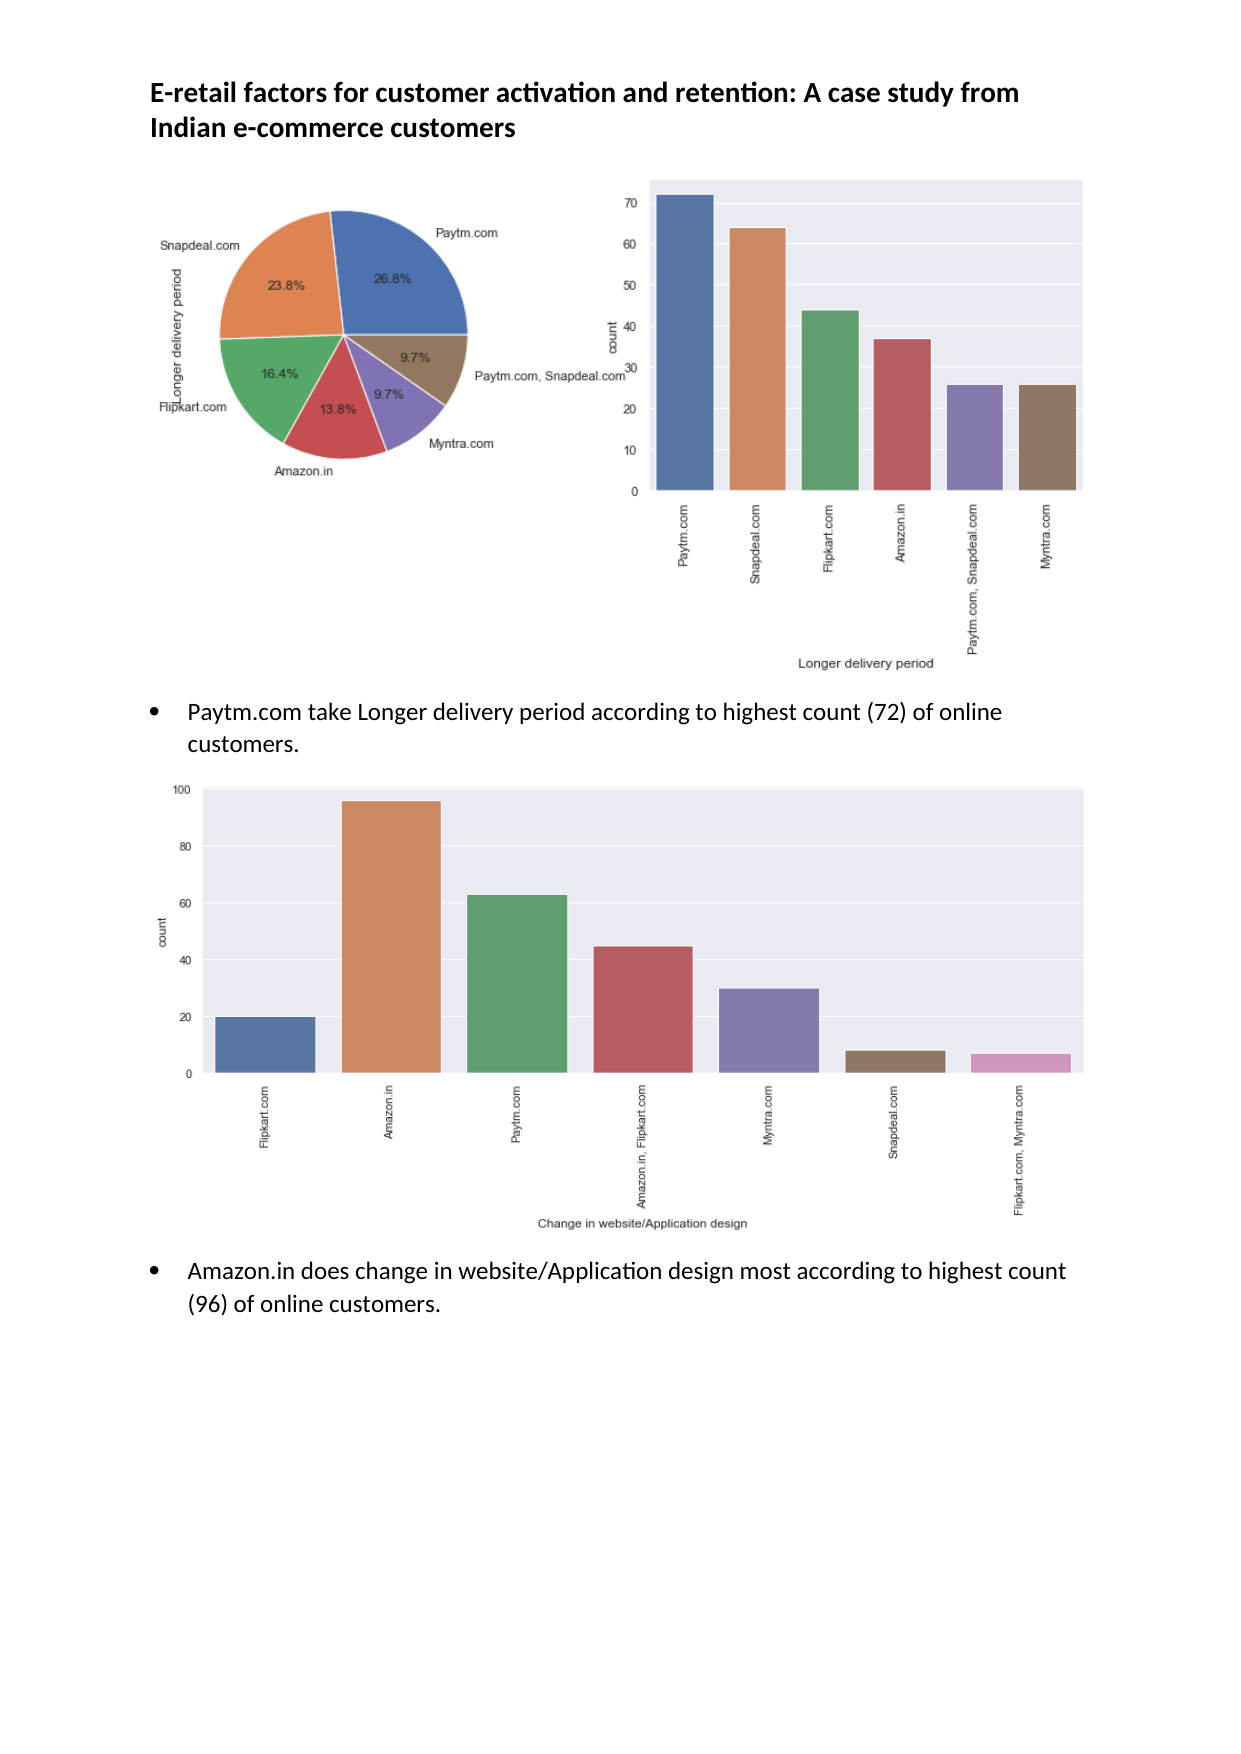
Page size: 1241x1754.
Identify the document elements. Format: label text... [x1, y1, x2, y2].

picture [150, 778, 1091, 1236]
list Paytm.com take Longer delivery period according to highest count (72) of online customers. [150, 696, 1090, 759]
list Amazon.in does change in website/Application design most according to highest count (96) of online customers. [150, 1255, 1090, 1318]
picture [150, 173, 1091, 677]
